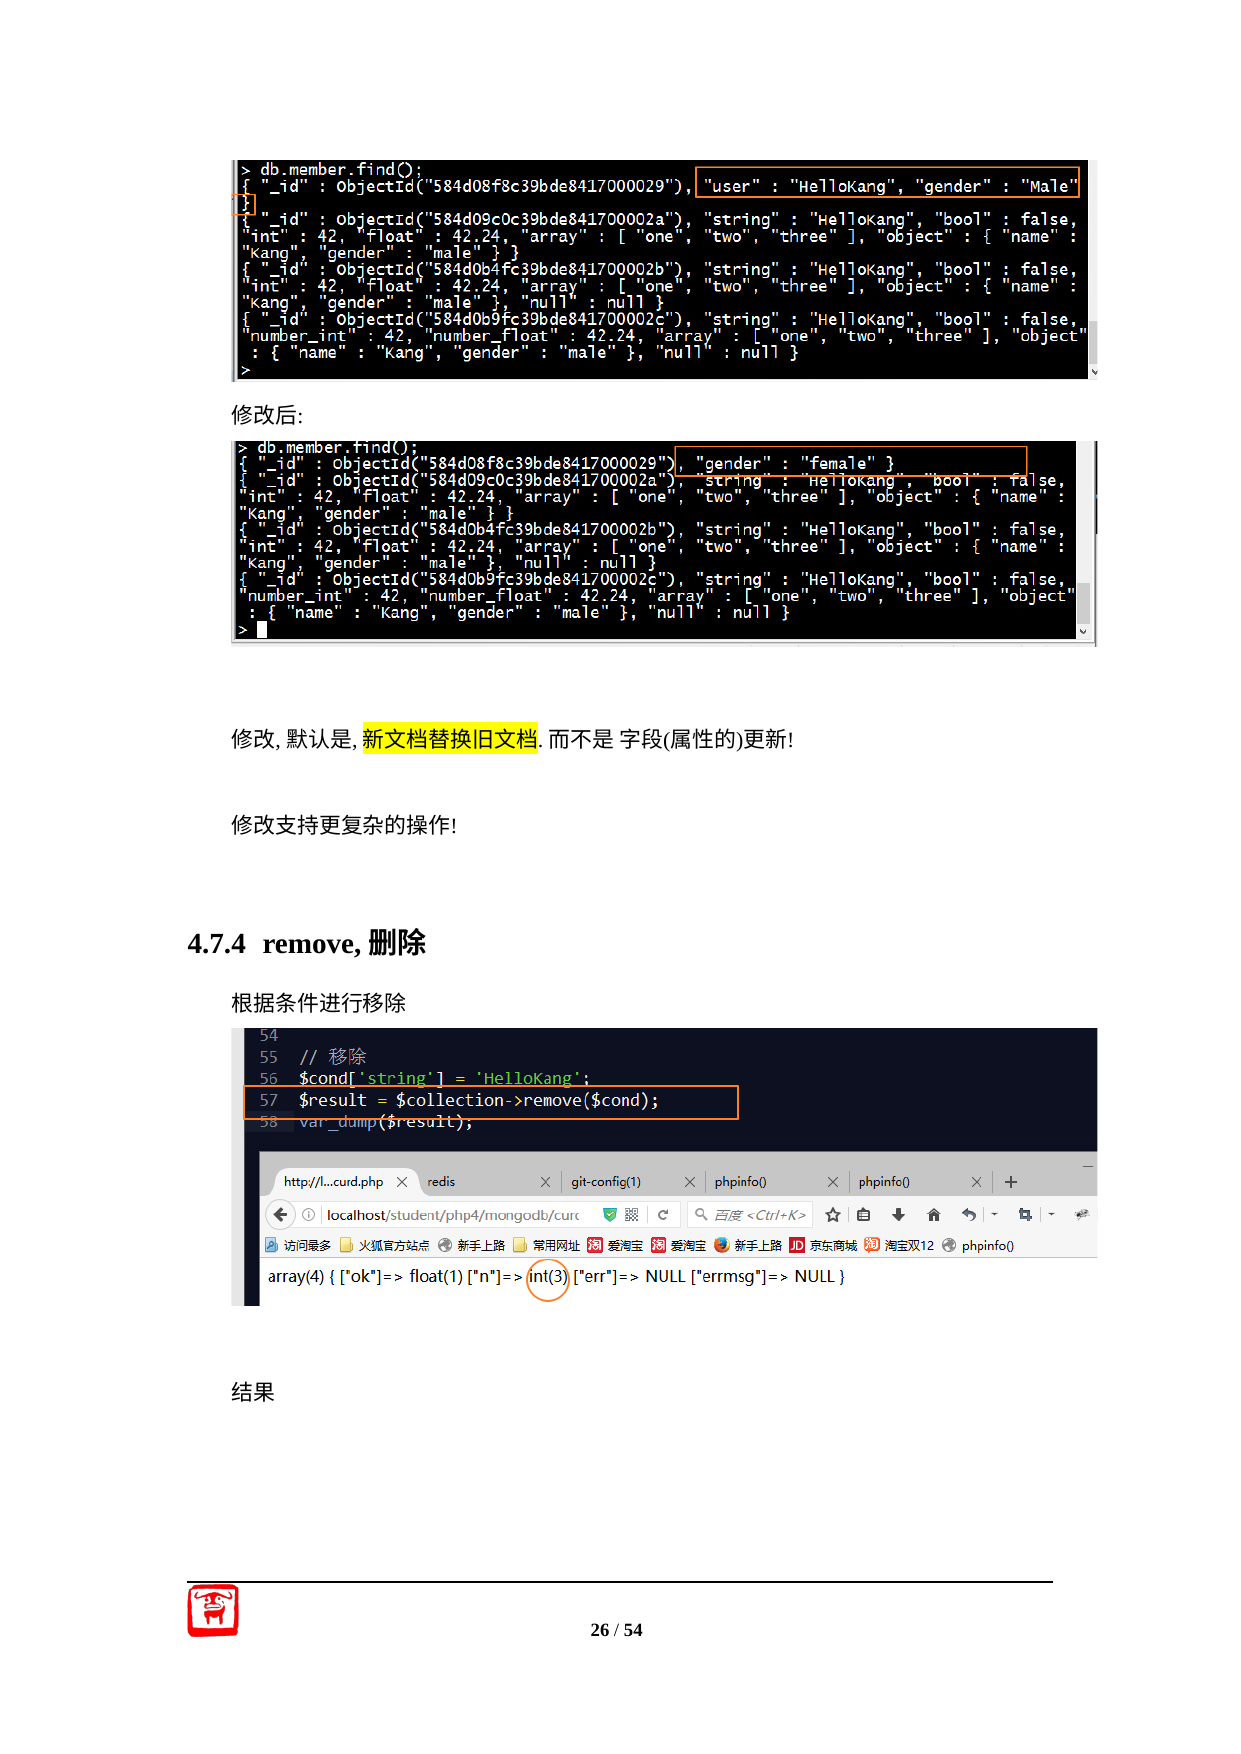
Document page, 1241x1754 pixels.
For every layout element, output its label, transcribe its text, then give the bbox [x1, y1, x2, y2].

subtitle remove, 删除 [187, 908, 1053, 973]
text 修改, 默认是, 新文档替换旧文档. 而不是 字段(属性的)更新! [538, 722, 1053, 754]
picture [231, 1028, 1098, 1306]
text 修改支持更复杂的操作! [187, 808, 1053, 840]
picture [187, 1584, 239, 1637]
picture [231, 160, 1098, 382]
picture [231, 441, 1098, 647]
text 修改, 默认是, 新文档替换旧文档. 而不是 字段(属性的)更新! [187, 722, 363, 754]
text 结果 [187, 1374, 1053, 1407]
text 修改后: [187, 398, 1053, 431]
text 根据条件进行移除 [187, 986, 1053, 1018]
